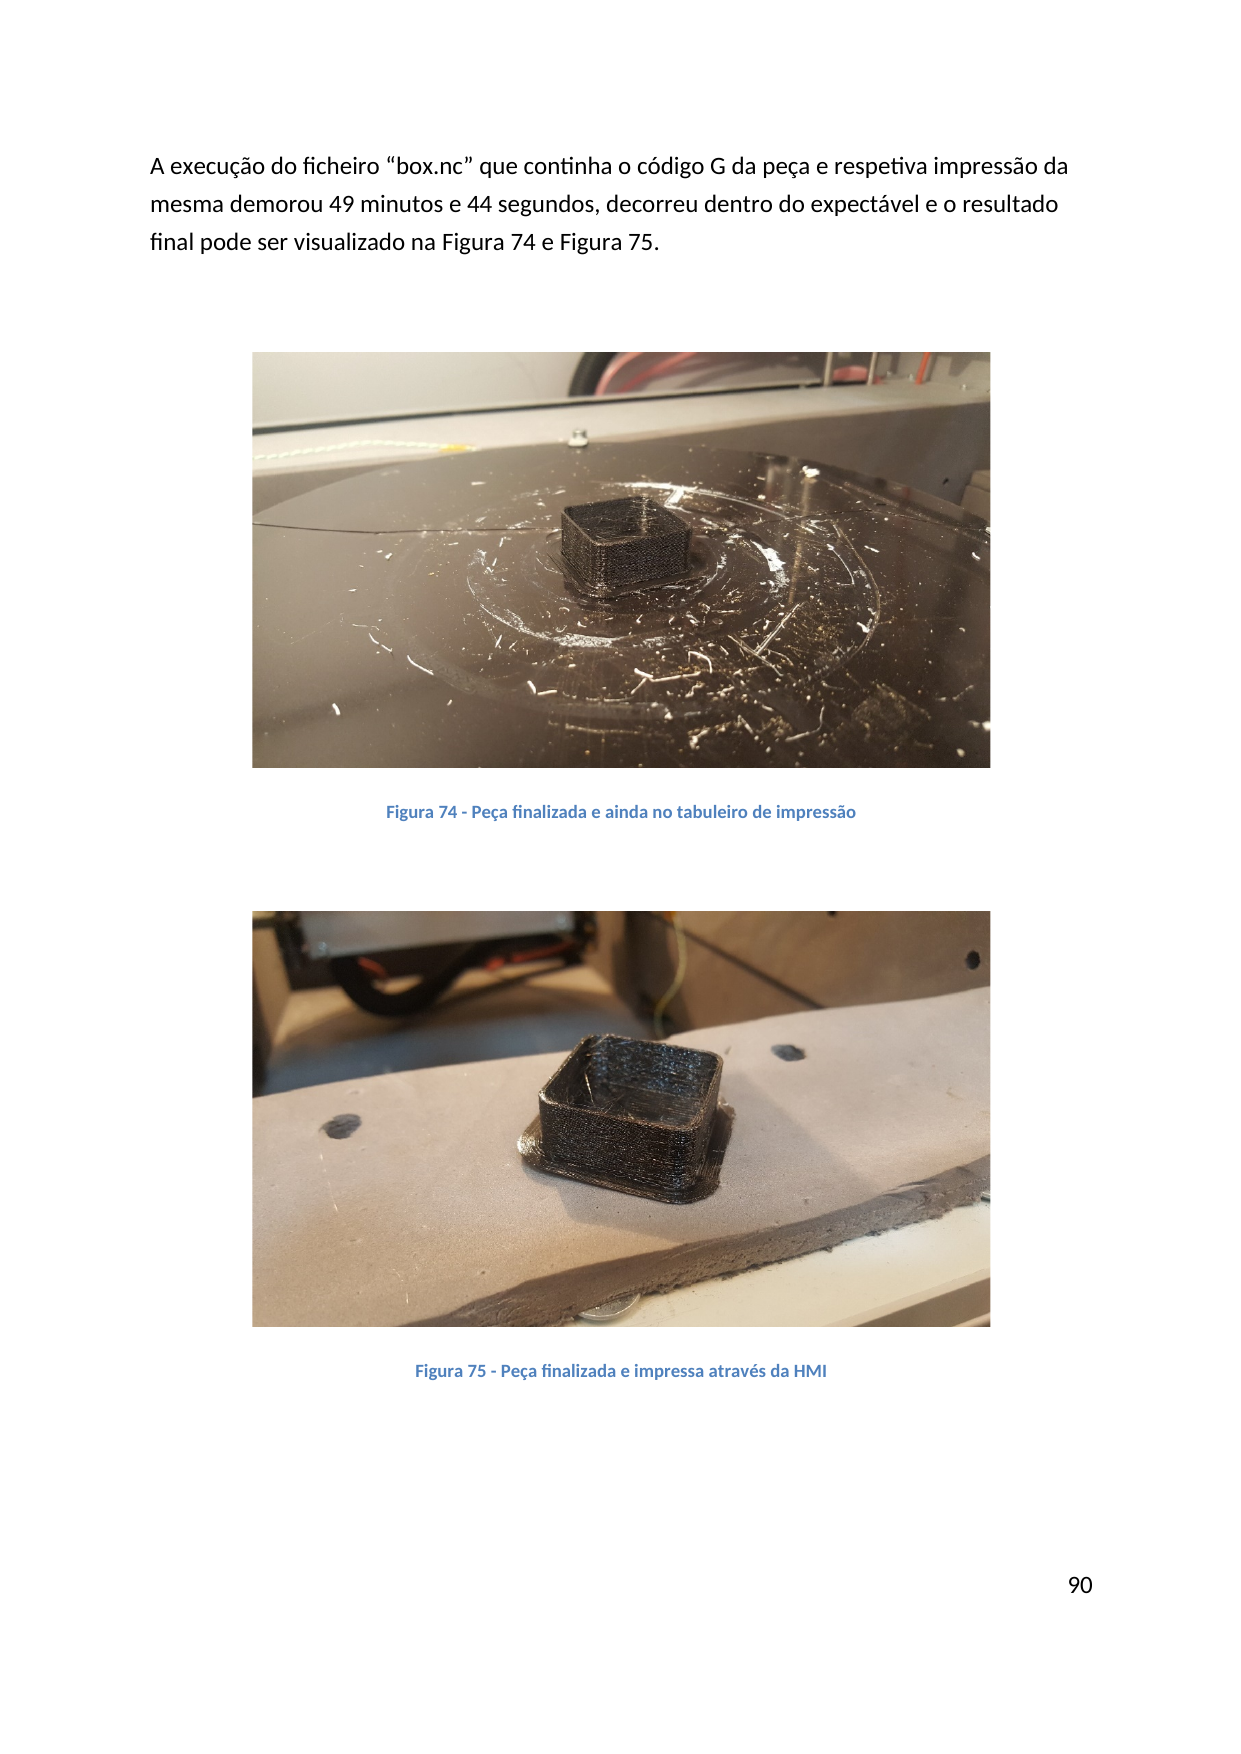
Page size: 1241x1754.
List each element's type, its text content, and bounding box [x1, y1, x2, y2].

picture [252, 911, 991, 1327]
picture [252, 352, 991, 768]
text A execução do ficheiro “box.nc” que continha o código G da peça e respetiva impressão da mesma demorou 49 minutos e 44 segundos, decorreu dentro do expectável e o resultado final pode ser visualizado na Figura 74 e Figura 75. [150, 150, 1092, 257]
